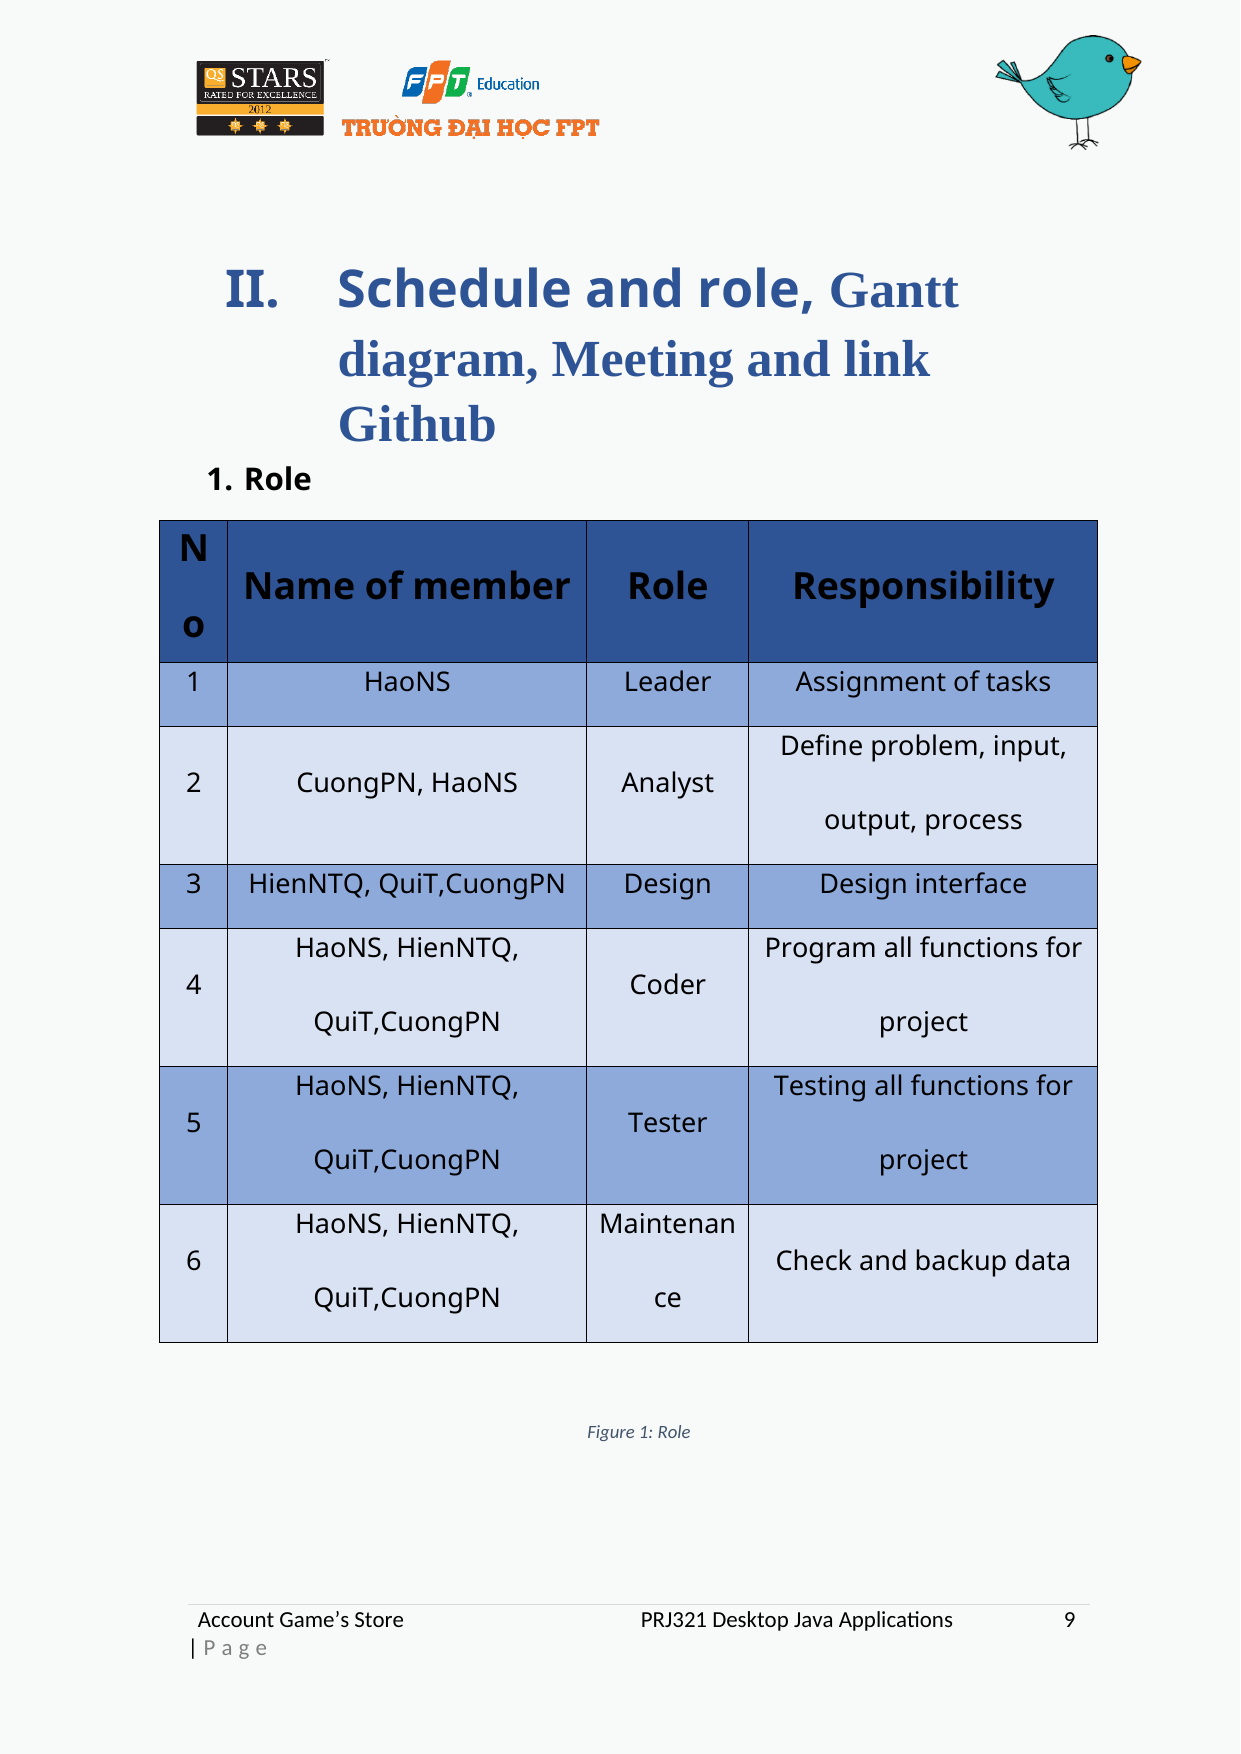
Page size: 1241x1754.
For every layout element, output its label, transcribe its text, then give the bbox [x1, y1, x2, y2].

table_cell Testing all functions for project [749, 1067, 1097, 1204]
table_header Role [587, 521, 748, 662]
text Figure 1: Role [187, 1421, 1090, 1443]
table_cell 6 [160, 1205, 227, 1342]
table_cell CuongPN, HaoNS [228, 727, 586, 864]
table_cell HienNTQ, QuiT,CuongPN [228, 865, 586, 928]
table_cell Design interface [749, 865, 1097, 928]
table_cell 2 [160, 727, 227, 864]
table_cell Tester [587, 1067, 748, 1204]
table_cell Design [587, 865, 748, 928]
picture [995, 35, 1142, 150]
table_cell Program all functions for project [749, 929, 1097, 1066]
table_cell Define problem, input, output, process [749, 727, 1097, 864]
table_cell Assignment of tasks [749, 663, 1097, 726]
table_cell 3 [160, 865, 227, 928]
table_cell HaoNS [228, 663, 586, 726]
subtitle Schedule and role, Gantt diagram, Meeting and link Github [225, 252, 1090, 452]
table_cell Coder [587, 929, 748, 1066]
table_cell HaoNS, HienNTQ, QuiT,CuongPN [228, 1205, 586, 1342]
table_cell Leader [587, 663, 748, 726]
table_cell Maintenance [587, 1205, 748, 1342]
table_header Responsibility [749, 521, 1097, 662]
table_cell HaoNS, HienNTQ, QuiT,CuongPN [228, 929, 586, 1066]
table_cell Check and backup data [749, 1205, 1097, 1342]
picture [187, 51, 603, 145]
table_cell 1 [160, 663, 227, 726]
table_cell HaoNS, HienNTQ, QuiT,CuongPN [228, 1067, 586, 1204]
table_cell 5 [160, 1067, 227, 1204]
list Role [206, 457, 1090, 500]
table_header Name of member [228, 521, 586, 662]
table_cell 4 [160, 929, 227, 1066]
table_cell Analyst [587, 727, 748, 864]
table_header No [160, 521, 227, 662]
